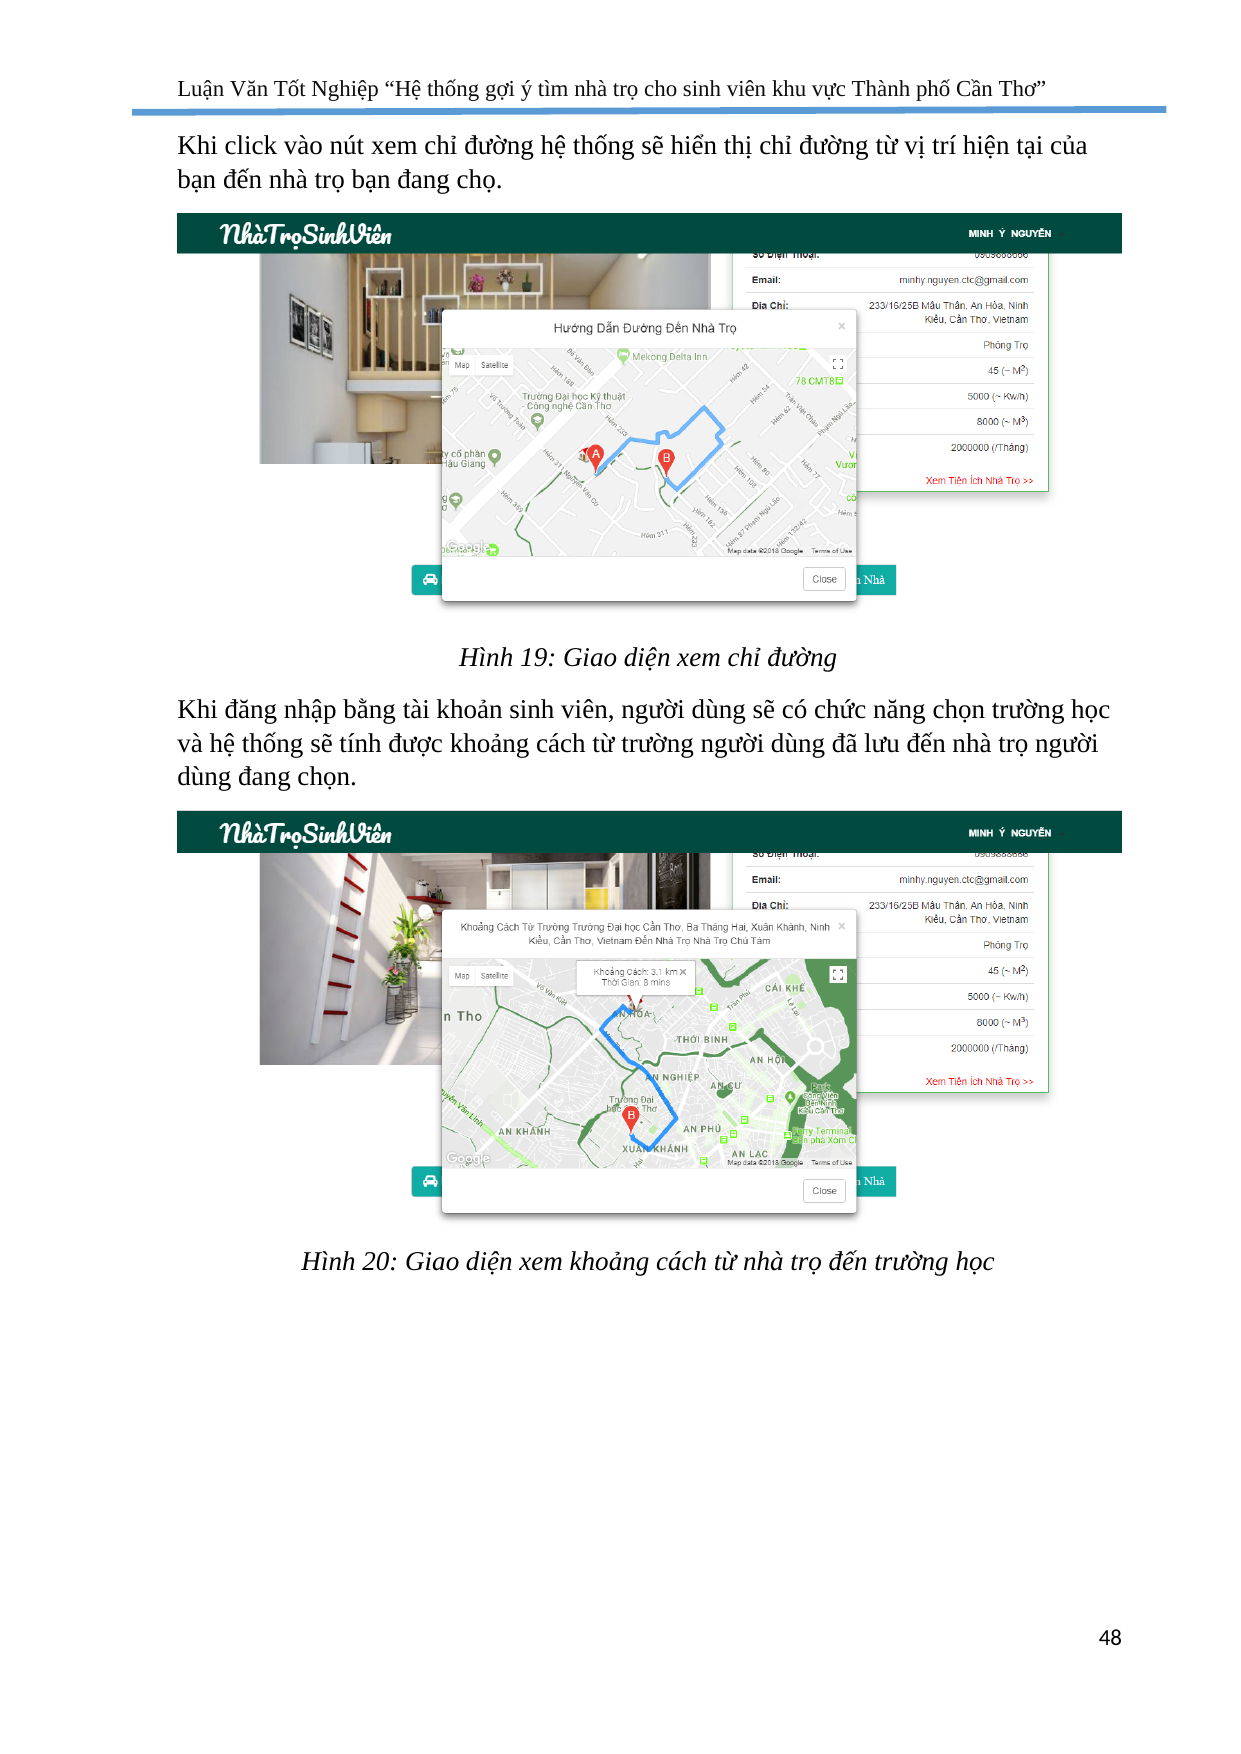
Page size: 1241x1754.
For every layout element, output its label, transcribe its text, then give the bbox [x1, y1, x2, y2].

picture [177, 810, 1122, 1227]
text Khi đăng nhập bằng tài khoản sinh viên, người dùng sẽ có chức năng chọn trường học và hệ thống sẽ tính được khoảng cách từ trường người dùng đã lưu đến nhà trọ người dùng đang chọn. [177, 693, 1122, 792]
text Hình 19: Giao diện xem chỉ đường [177, 641, 1122, 672]
text Khi click vào nút xem chỉ đường hệ thống sẽ hiển thị chỉ đường từ vị trí hiện tại của bạn đến nhà trọ bạn đang chọ. [177, 129, 1122, 194]
text Hình 20: Giao diện xem khoảng cách từ nhà trọ đến trường học [177, 1245, 1122, 1276]
picture [177, 213, 1122, 623]
